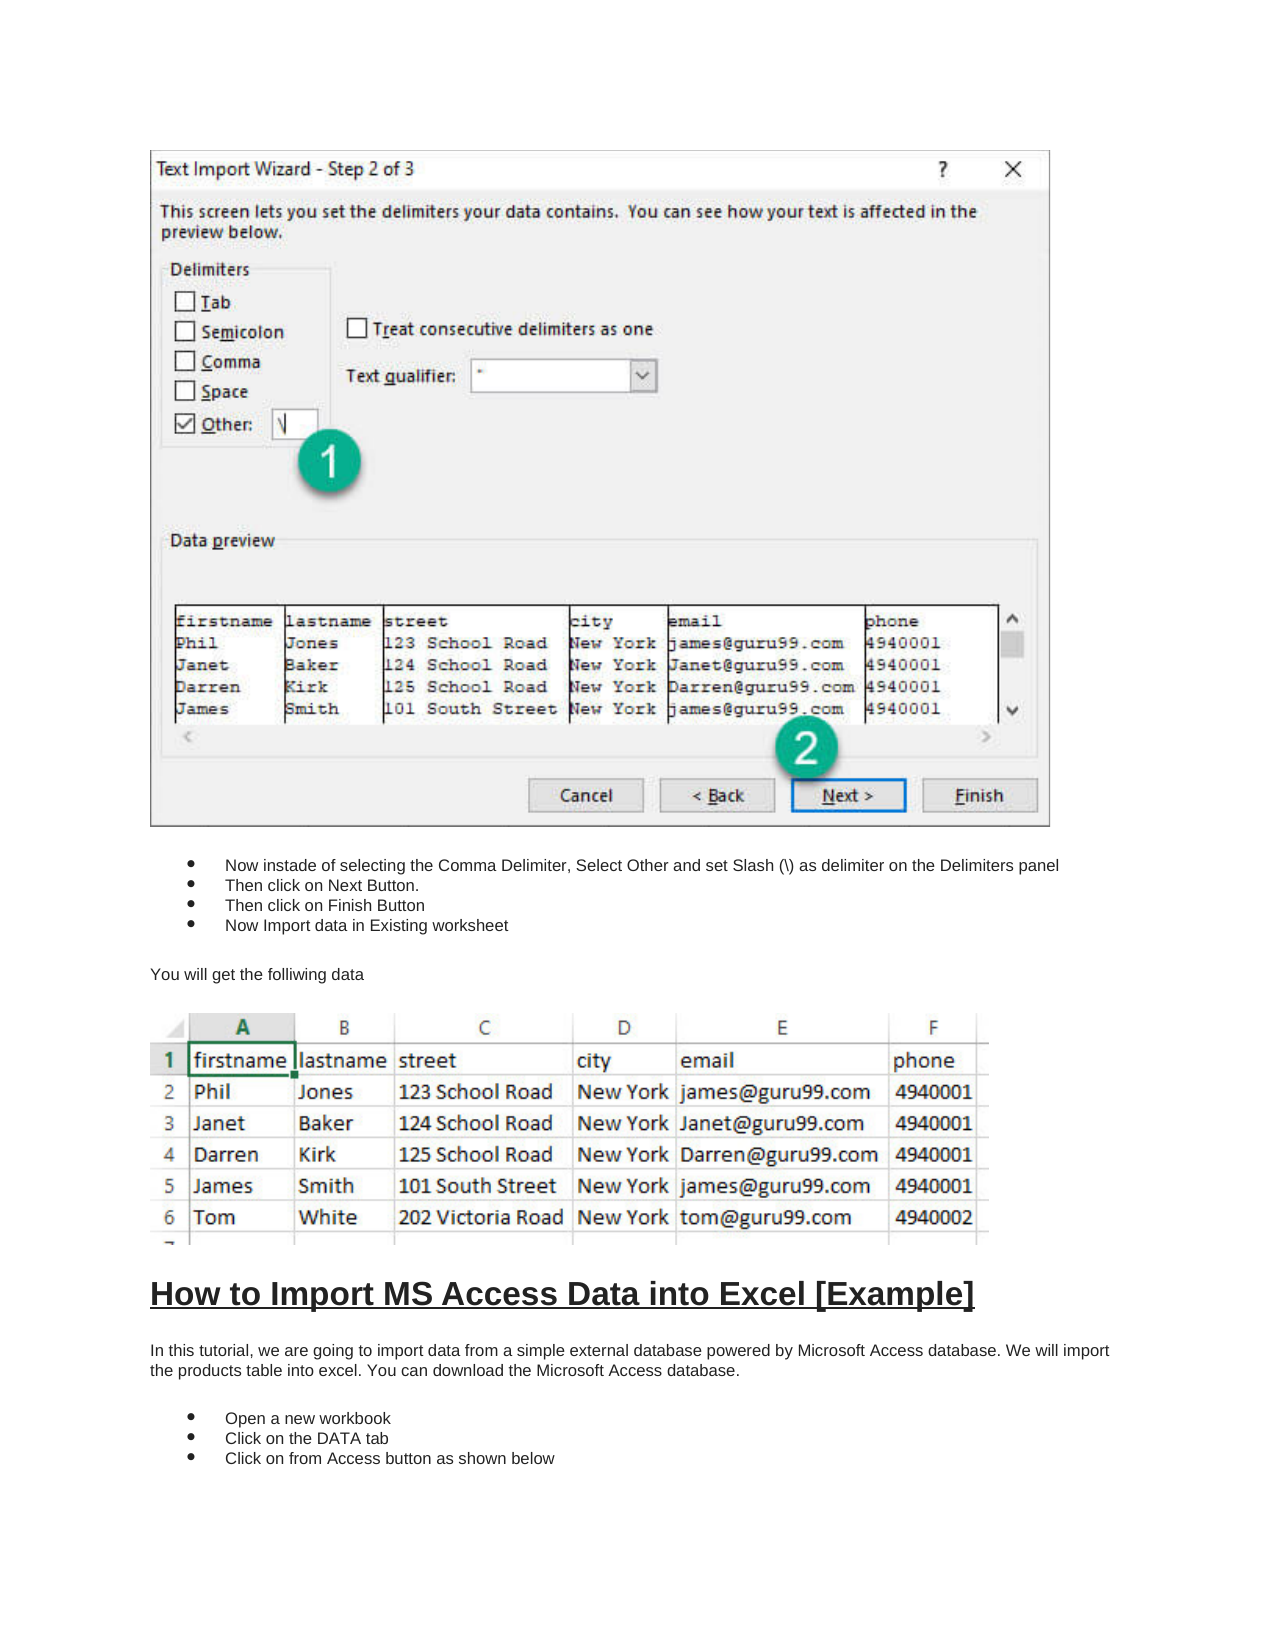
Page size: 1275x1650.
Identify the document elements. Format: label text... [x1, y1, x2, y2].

list Now Import data in Existing worksheet [187, 916, 1125, 936]
text In this tutorial, we are going to import data from a simple external database powered by Microsoft Access database. We will import the products table into excel. You can download the Microsoft Access database. [150, 1341, 1125, 1379]
list Open a new workbook [187, 1409, 1125, 1429]
list Then click on Finish Button [187, 896, 1125, 916]
list Click on from Access button as shown below [187, 1449, 1125, 1469]
list Now instade of selecting the Comma Delimiter, Select Other and set Slash (\) as delimiter on the Delimiters panel [187, 856, 1125, 876]
picture [150, 150, 1050, 827]
list Click on the DATA tab [187, 1429, 1125, 1449]
text You will get the folliwing data [150, 965, 1125, 984]
list Then click on Next Button. [187, 876, 1125, 896]
picture [150, 1013, 989, 1245]
text How to Import MS Access Data into Excel [Example] [150, 1273, 1125, 1312]
